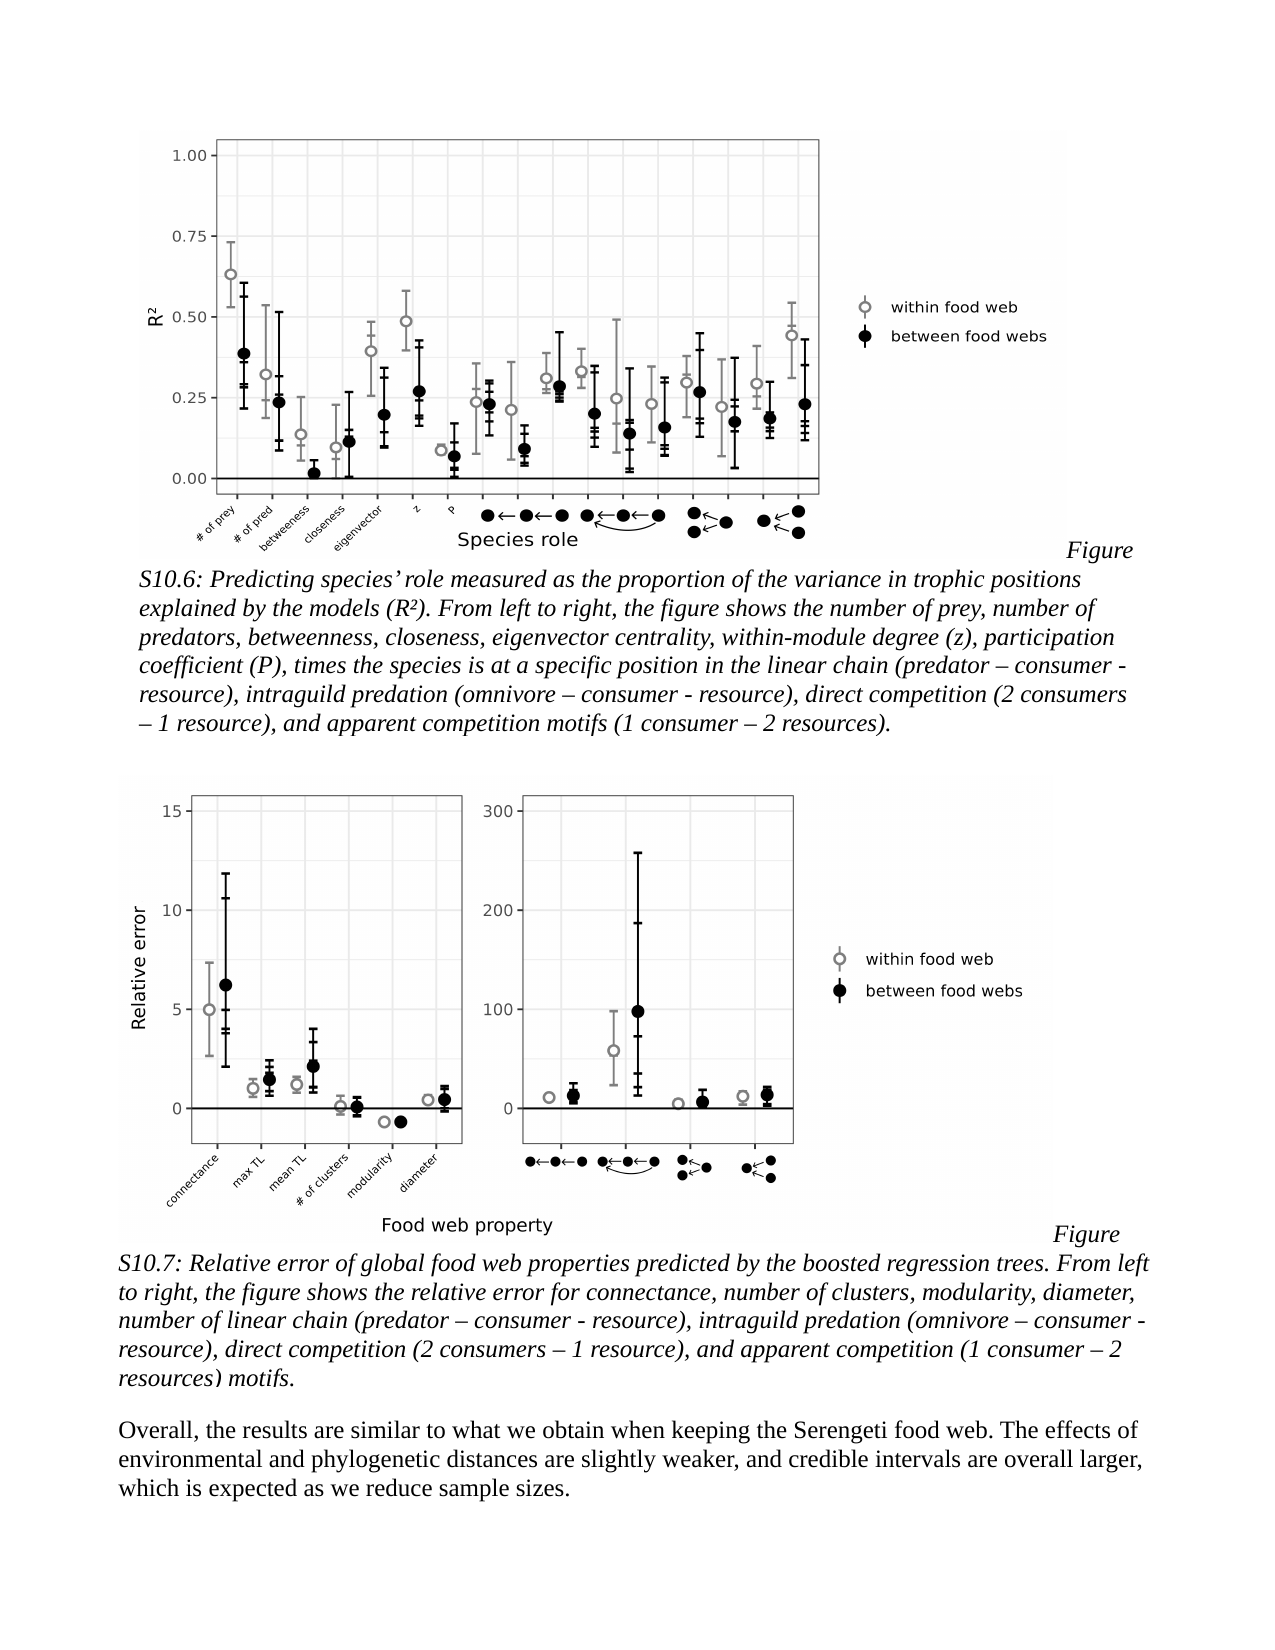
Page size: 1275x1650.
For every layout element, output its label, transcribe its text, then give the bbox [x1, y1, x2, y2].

picture [118, 775, 1053, 1243]
picture [138, 130, 1067, 559]
text Overall, the results are similar to what we obtain when keeping the Serengeti food web. The effects of environmental and phylogenetic distances are slightly weaker, and credible intervals are overall larger, which is expected as we reduce sample sizes. [118, 1415, 1157, 1502]
